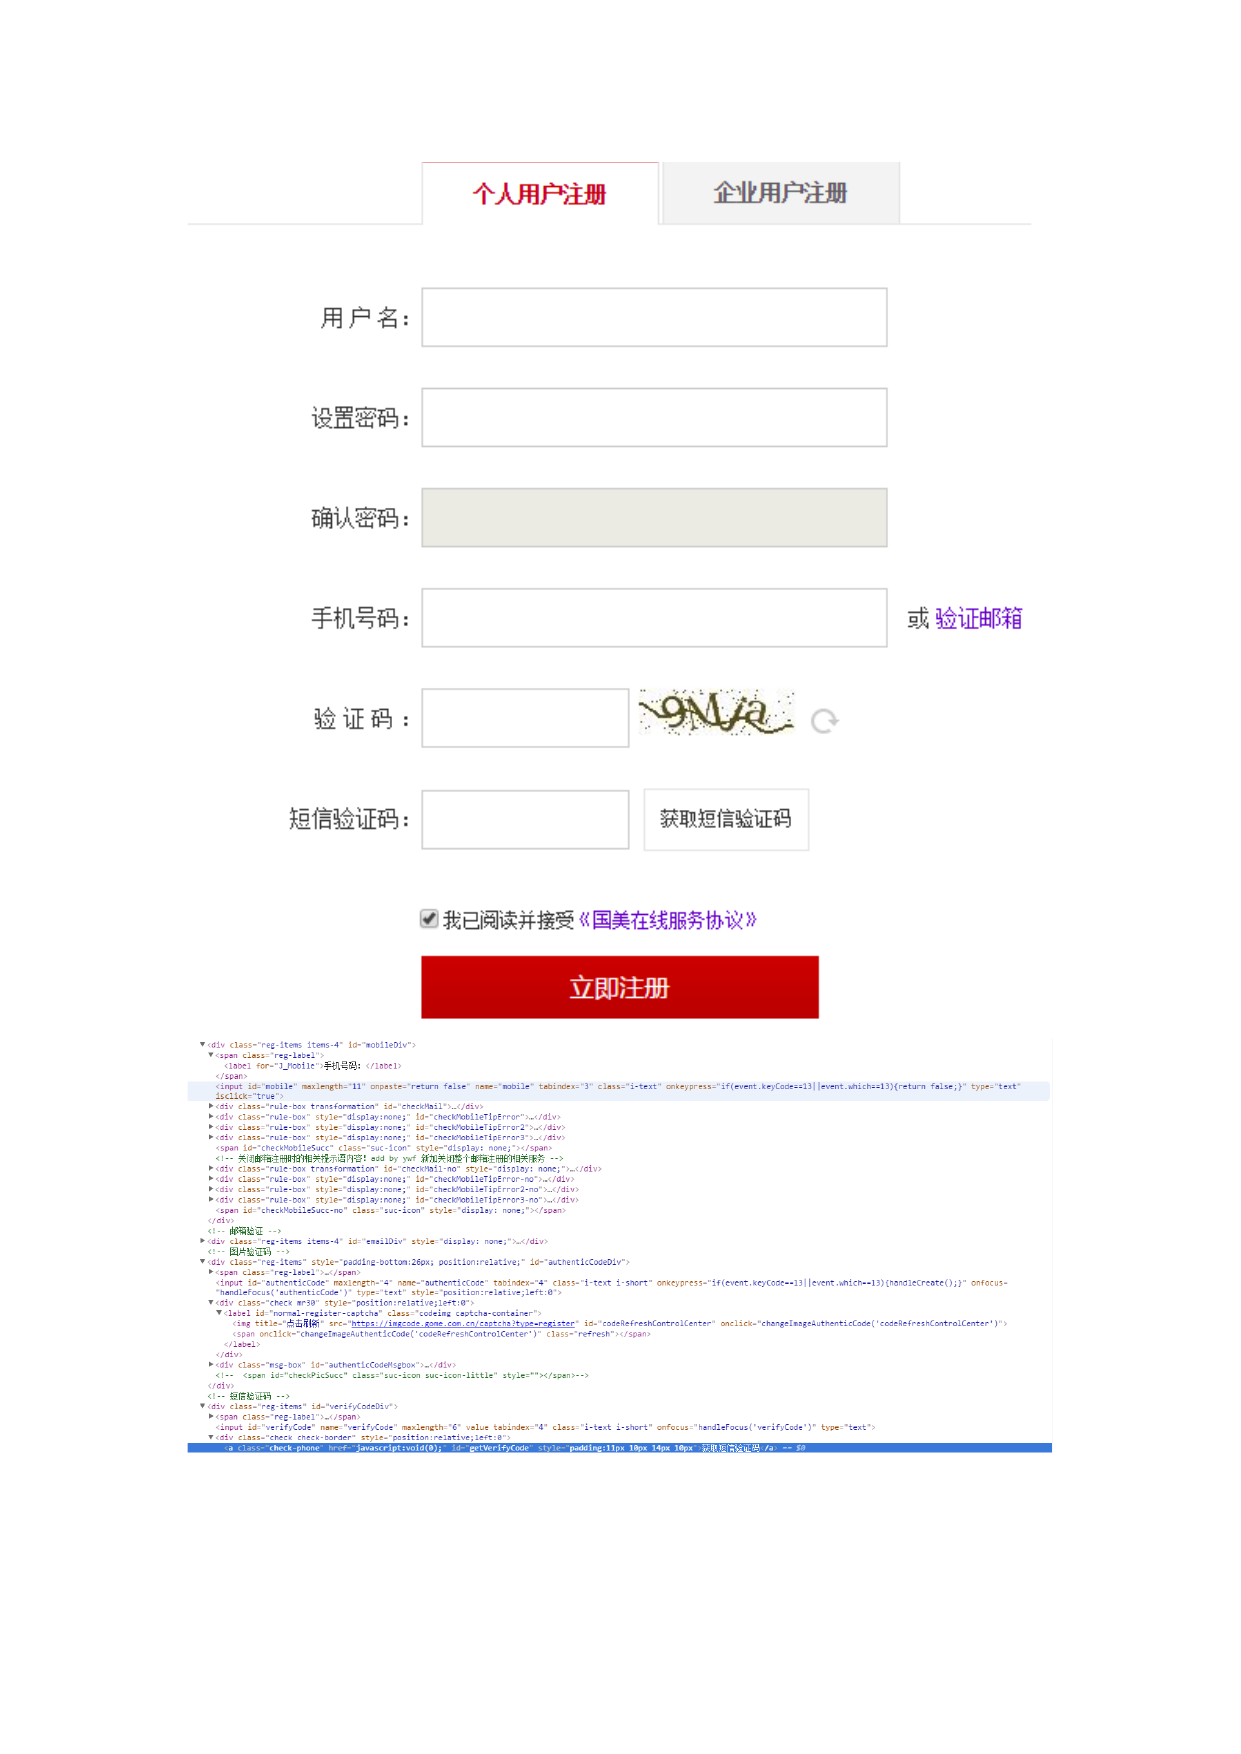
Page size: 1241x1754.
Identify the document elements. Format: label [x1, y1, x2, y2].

picture [187, 1039, 1053, 1453]
picture [187, 162, 1032, 1022]
